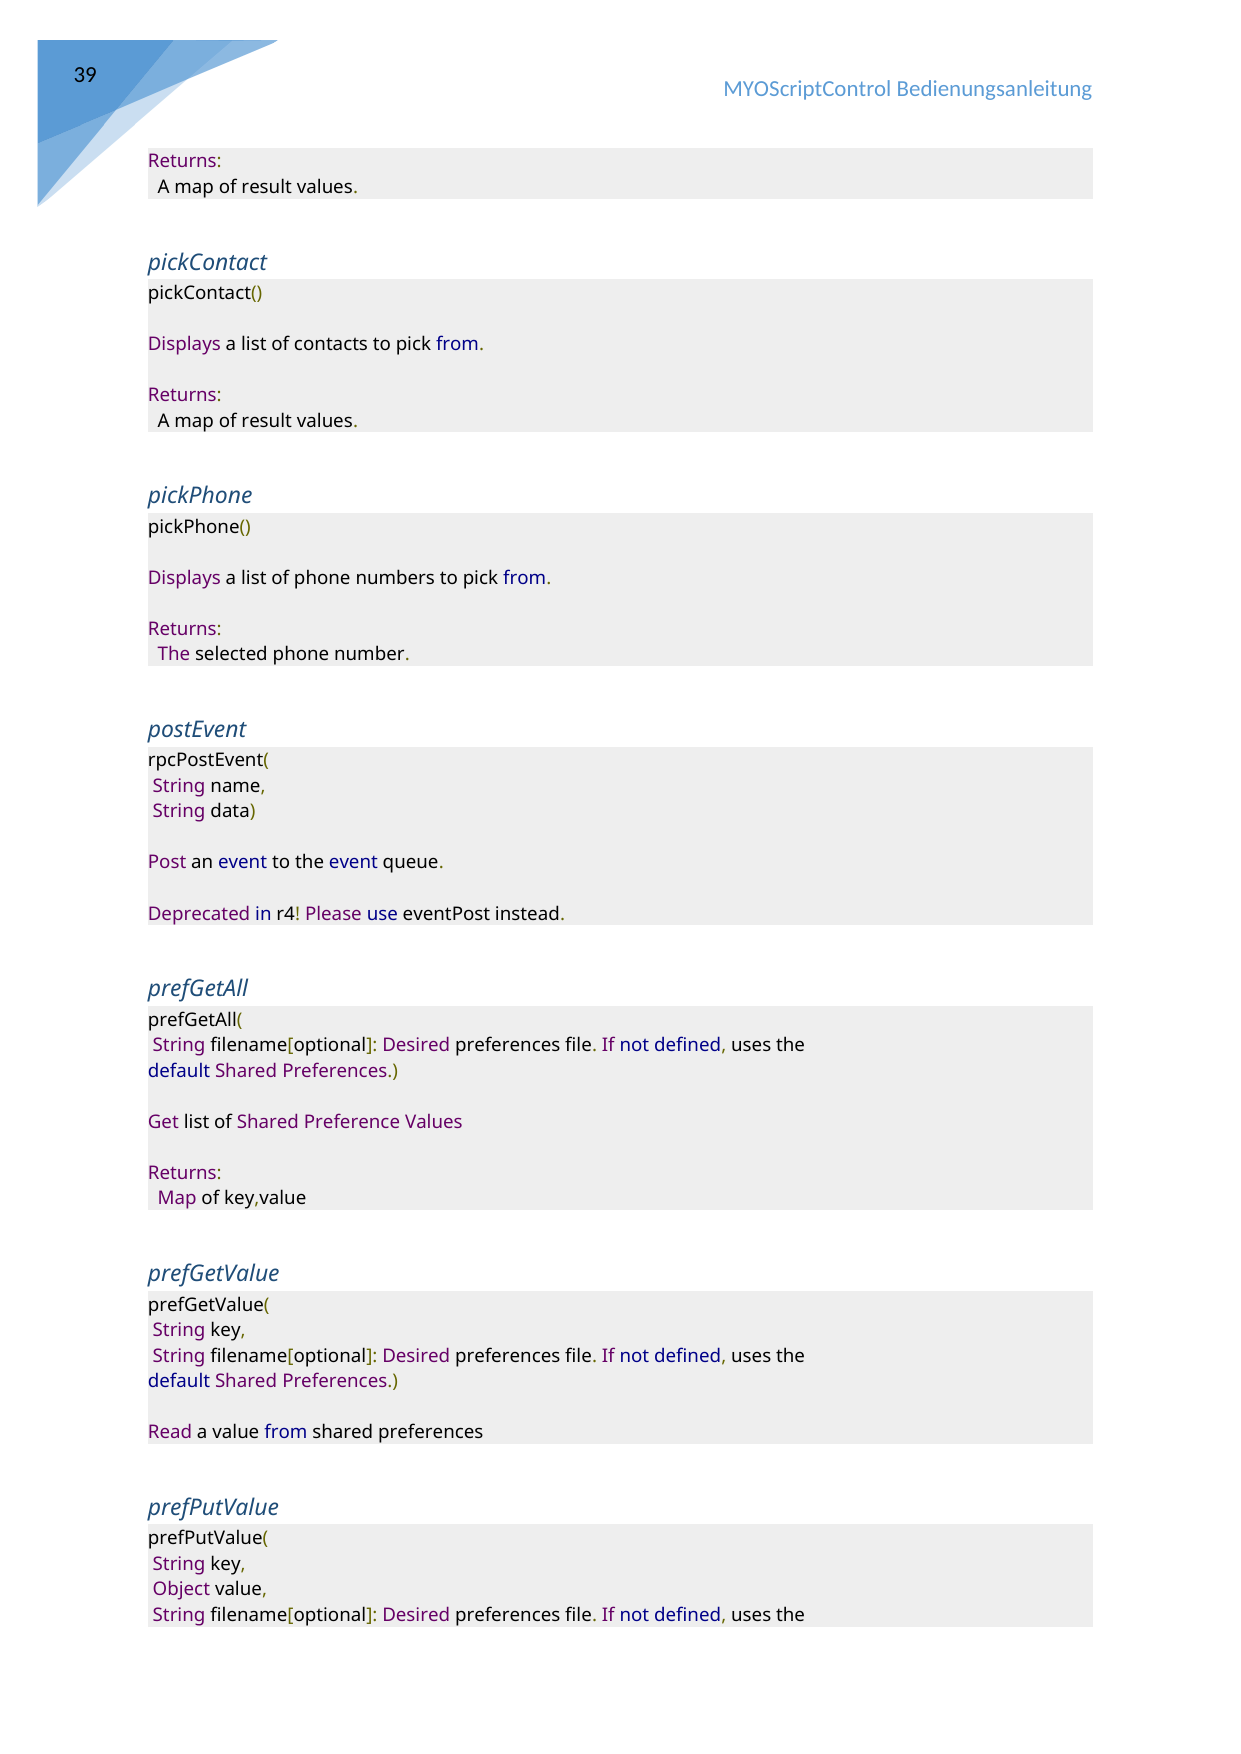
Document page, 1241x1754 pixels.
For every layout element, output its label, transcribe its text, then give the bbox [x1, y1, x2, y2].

text prefGetValue( String key, String filename[optional]: Desired preferences file. If not defined, uses the default Shared Preferences.) Read a value from shared preferences [148, 1291, 1093, 1444]
text prefGetAll( String filename[optional]: Desired preferences file. If not defined, uses the default Shared Preferences.) Get list of Shared Preference Values Returns: Map of key,value [148, 1006, 1093, 1210]
subtitle pickContact [148, 246, 1093, 277]
subtitle pickPhone [148, 479, 1093, 511]
subtitle postEvent [148, 713, 1093, 744]
subtitle prefGetAll [148, 972, 1093, 1003]
text rpcPostEvent( String name, String data) Post an event to the event queue. Deprecated in r4! Please use eventPost instead. [148, 747, 1093, 925]
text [148, 148, 1093, 199]
picture [37, 40, 279, 209]
subtitle prefGetValue [148, 1257, 1093, 1288]
text pickPhone() Displays a list of phone numbers to pick from. Returns: The selected phone number. [148, 513, 1093, 666]
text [148, 1524, 1093, 1627]
text pickContact() Displays a list of contacts to pick from. Returns: A map of result values. [148, 279, 1093, 432]
subtitle prefPutValue [148, 1491, 1093, 1522]
